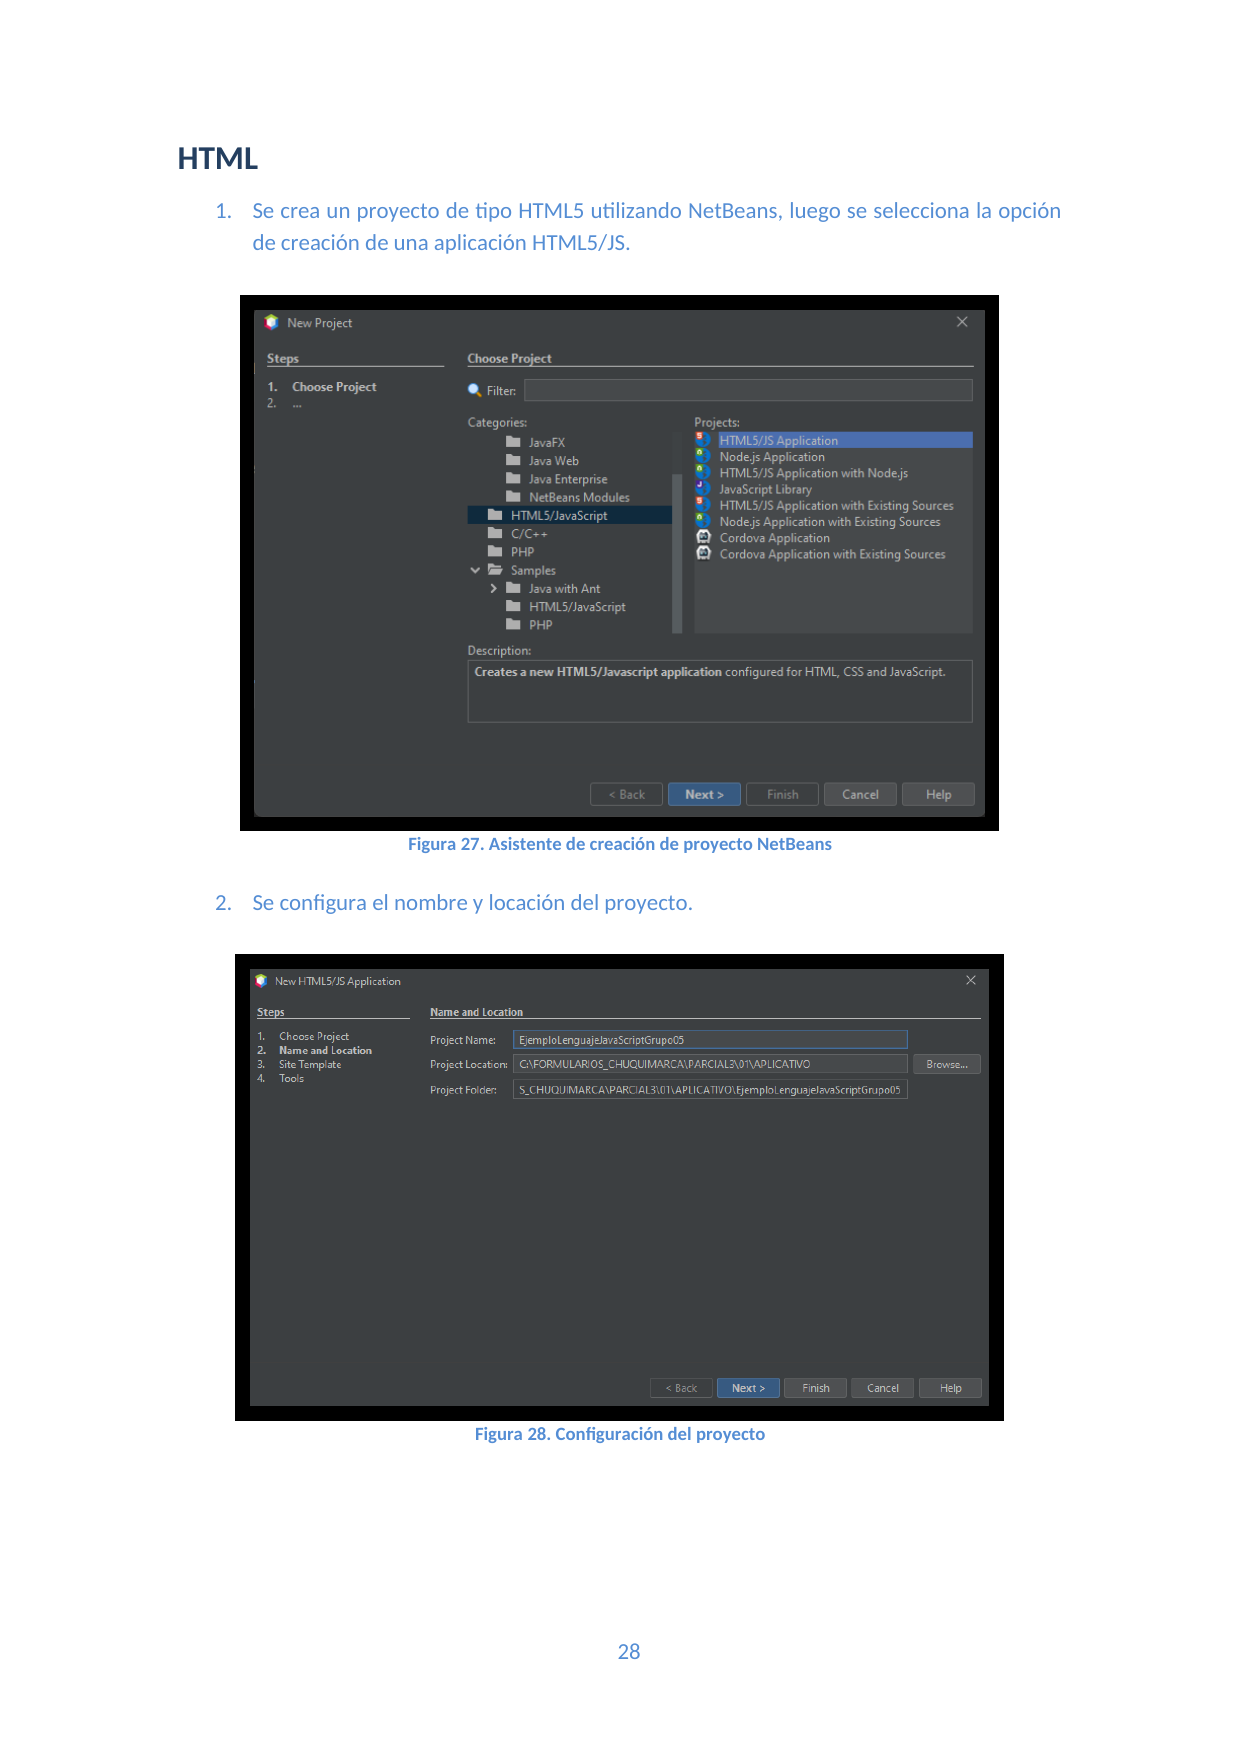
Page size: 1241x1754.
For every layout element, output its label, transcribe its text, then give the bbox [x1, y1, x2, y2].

list Se configura el nombre y locación del proyecto. [215, 888, 1063, 916]
text Figura 27. Asistente de creación de proyecto NetBeans [177, 832, 1063, 854]
subtitle HTML [177, 137, 1063, 178]
text Figura 28. Configuración del proyecto [177, 1422, 1063, 1445]
picture [250, 969, 989, 1406]
list Se crea un proyecto de tipo HTML5 utilizando NetBeans, luego se selecciona la opción de creación de una aplicación HTML5/JS. [215, 196, 1063, 257]
picture [254, 310, 985, 817]
